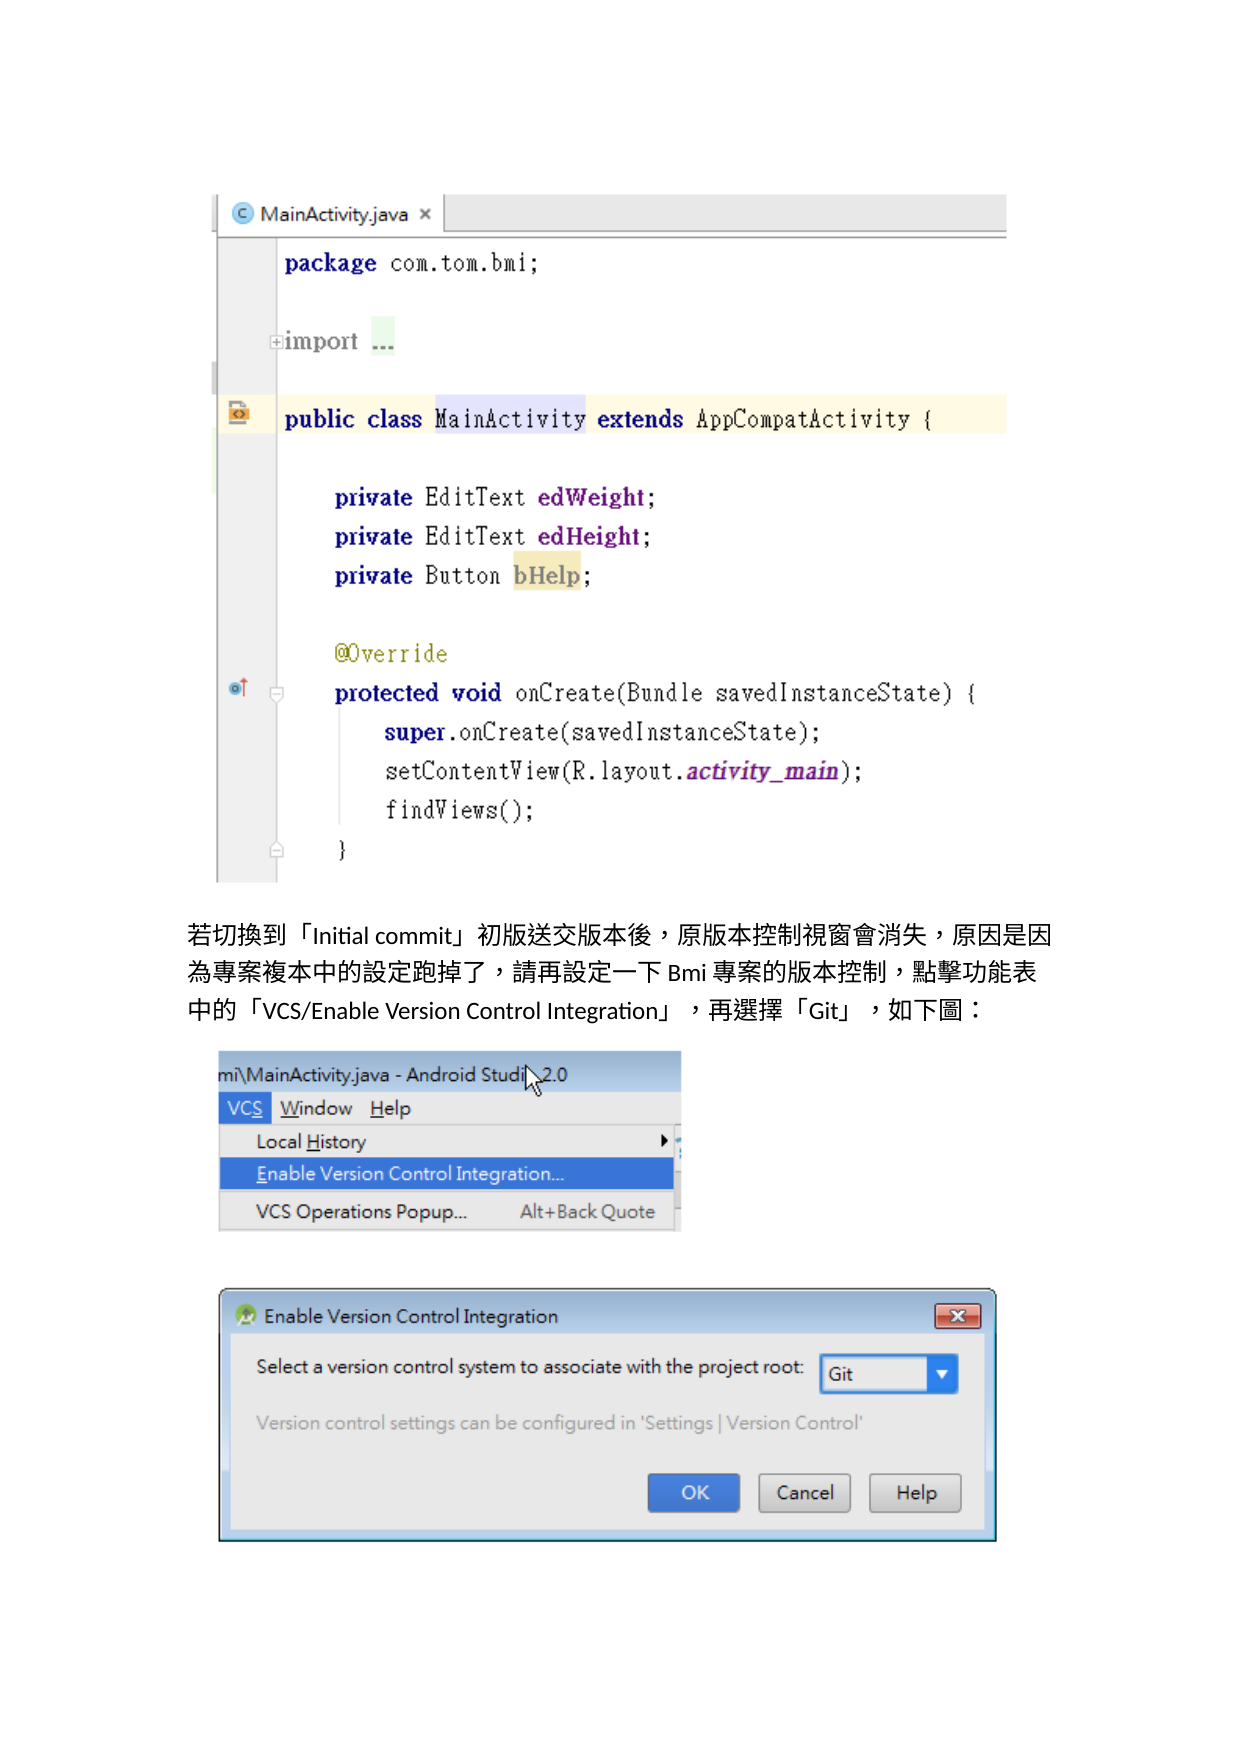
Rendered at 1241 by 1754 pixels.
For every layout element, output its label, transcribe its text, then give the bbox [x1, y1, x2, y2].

picture [187, 179, 1049, 900]
text 若切換到「Initial commit」初版送交版本後，原版本控制視窗會消失，原因是因為專案複本中的設定跑掉了，請再設定一下Bmi專案的版本控制，點擊功能表中的「VCS/Enable Version Control Integration」，再選擇「Git」，如下圖： [187, 914, 1053, 1027]
picture [187, 1040, 1053, 1577]
